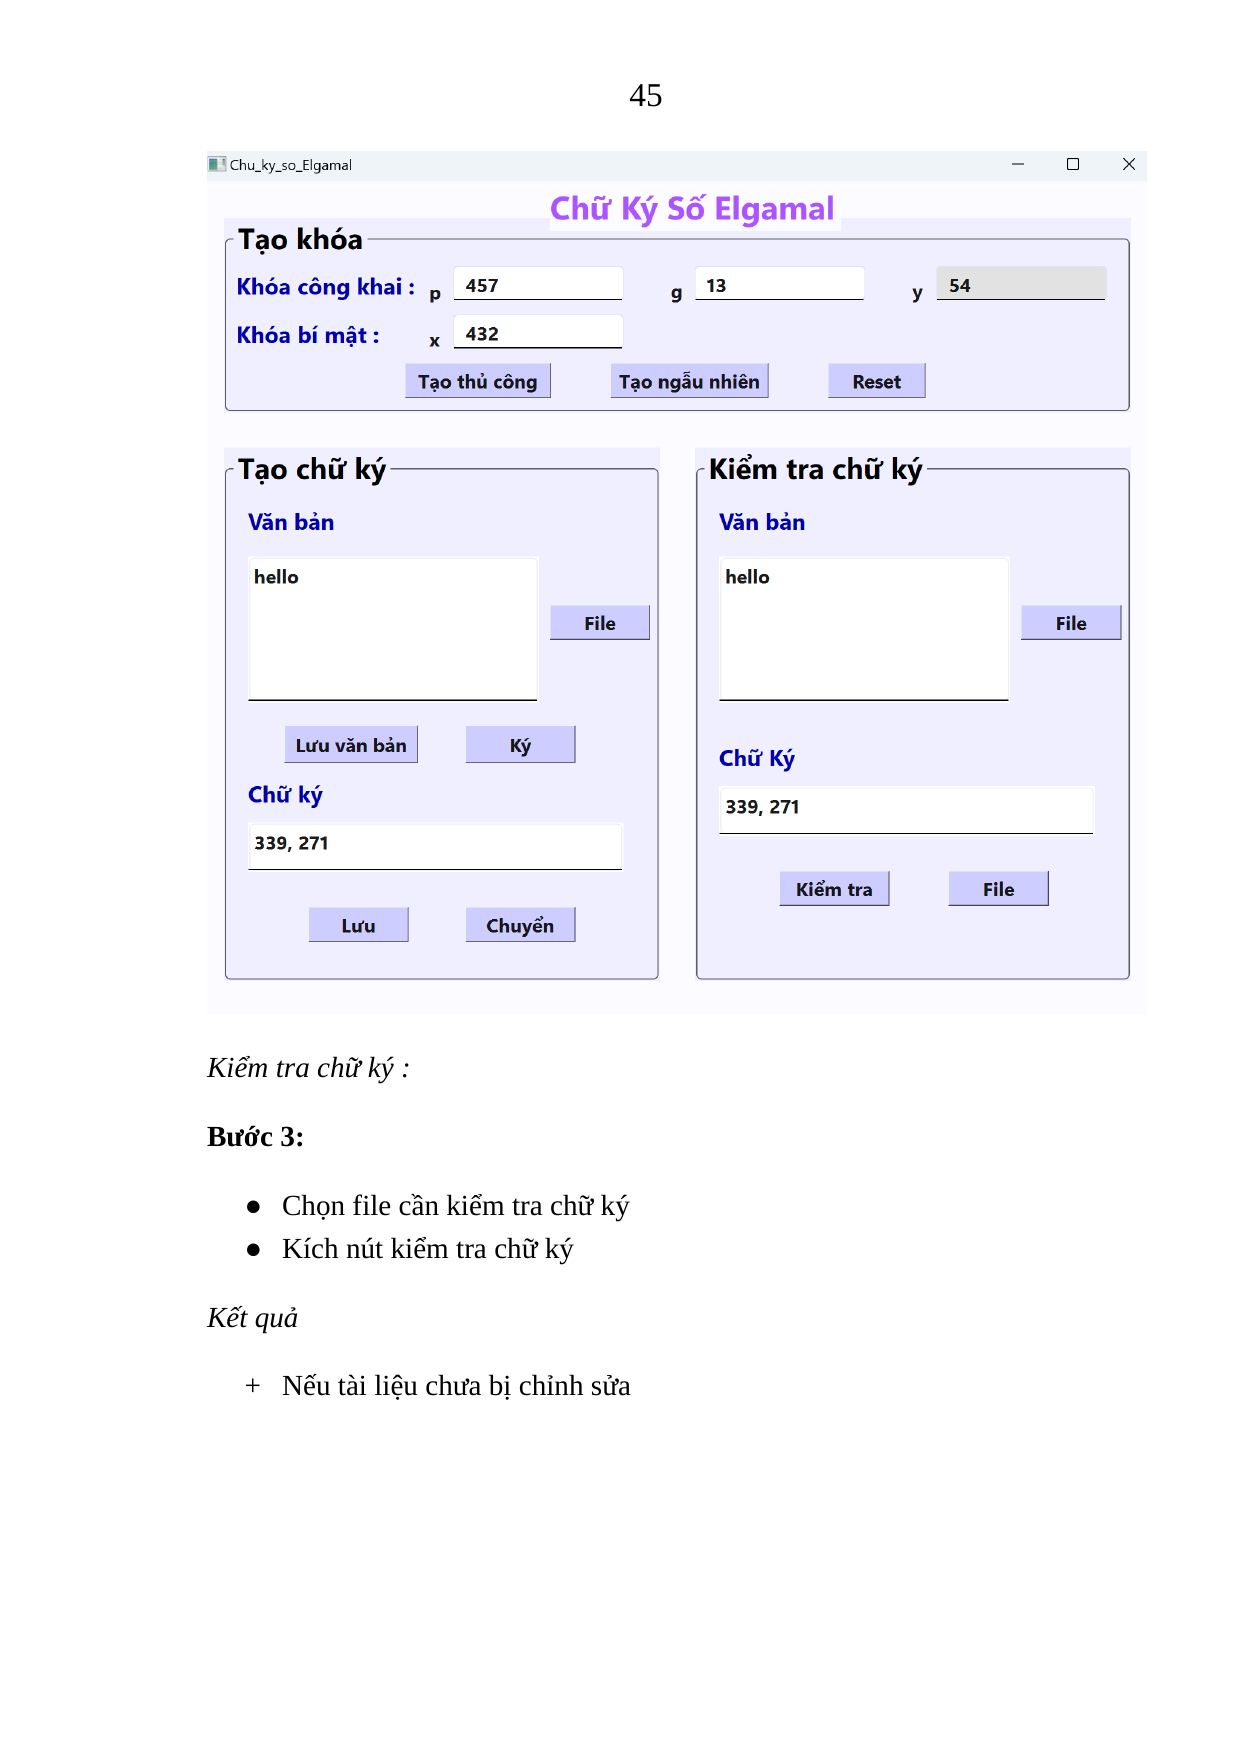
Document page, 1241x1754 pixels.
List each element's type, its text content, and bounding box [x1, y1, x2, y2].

list Chọn file cần kiểm tra chữ ký [244, 1188, 1122, 1221]
picture [206, 151, 1147, 1015]
list Nếu tài liệu chưa bị chỉnh sửa [244, 1368, 1122, 1402]
list Kích nút kiểm tra chữ ký [244, 1231, 1122, 1265]
text Bước 3: [207, 1119, 1122, 1153]
text Kiểm tra chữ ký : [207, 1051, 1122, 1084]
text Kết quả [207, 1300, 1122, 1333]
